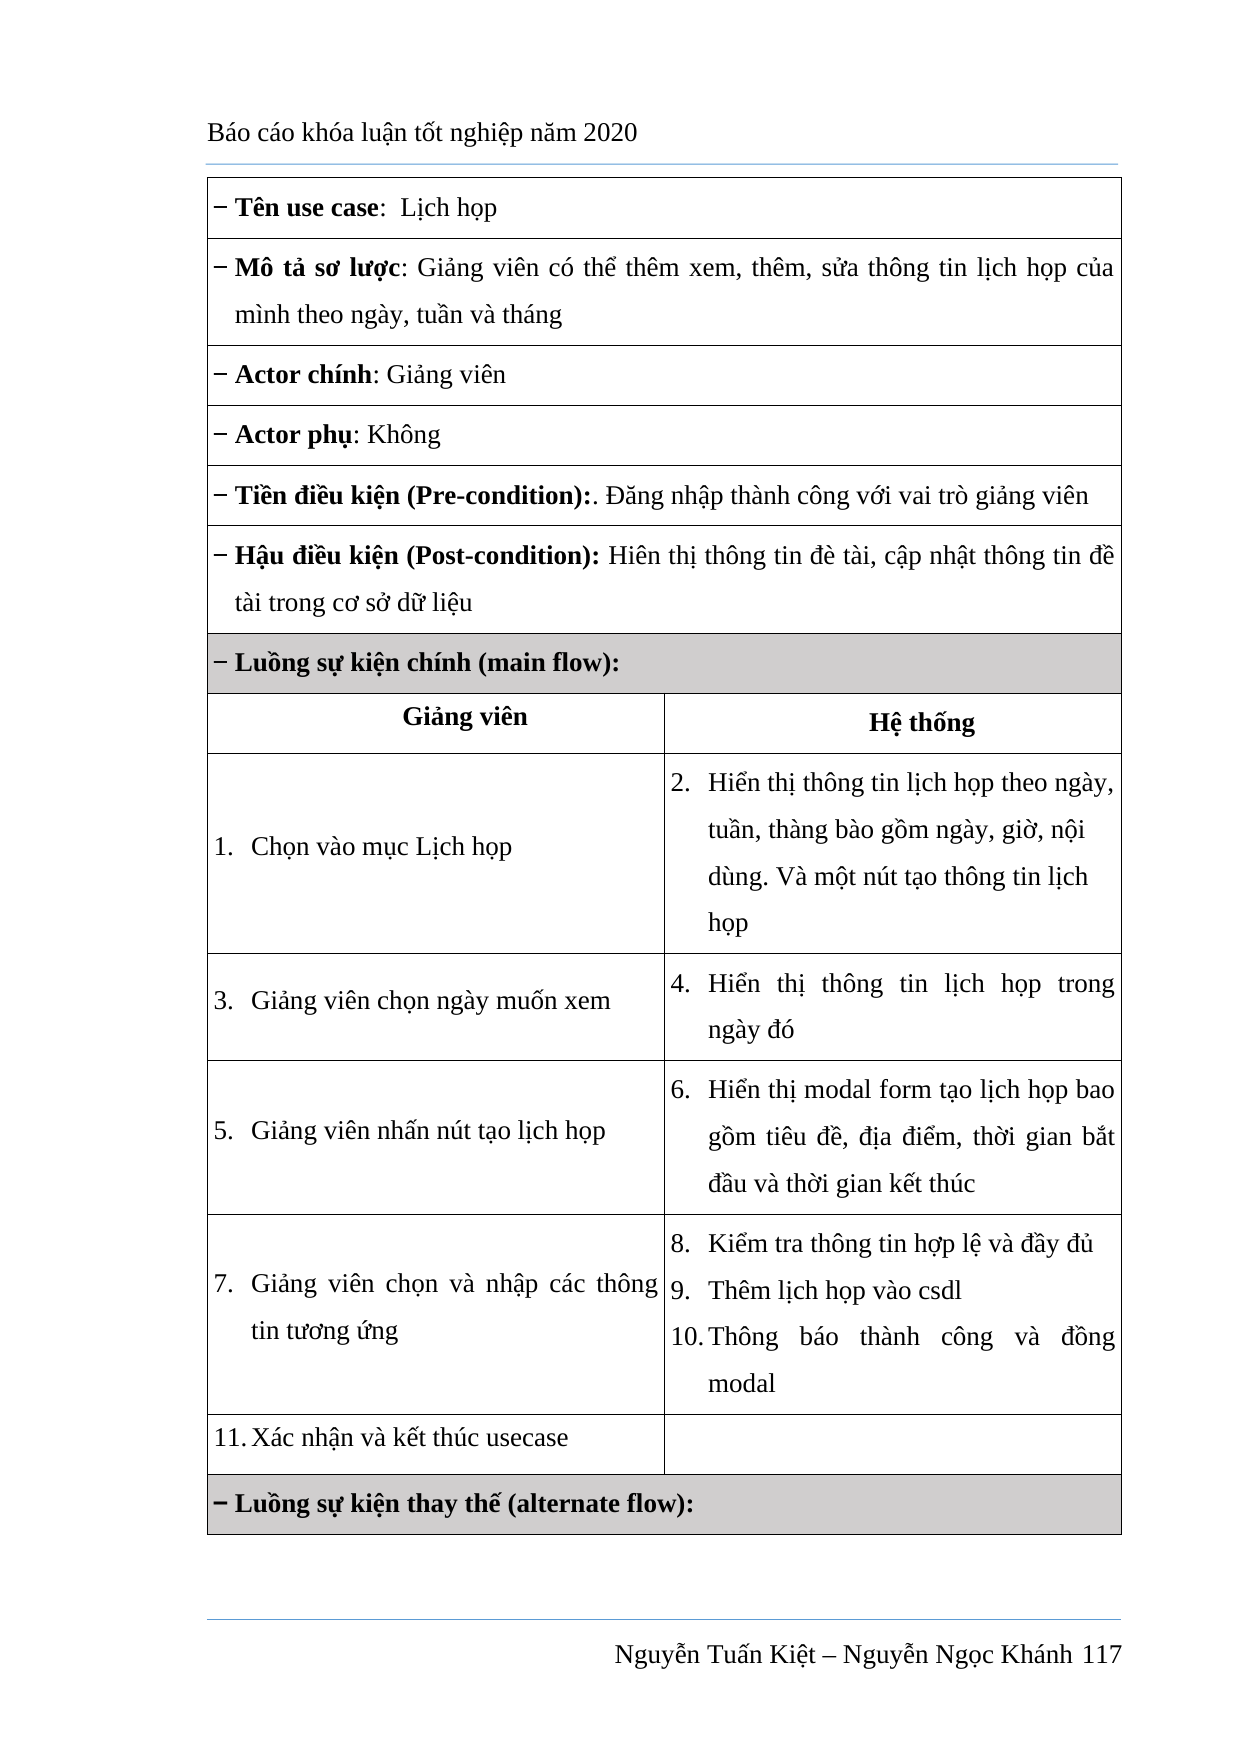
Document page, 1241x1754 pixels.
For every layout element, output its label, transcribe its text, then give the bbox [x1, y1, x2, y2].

table_cell [665, 1415, 1121, 1474]
table_cell Hiển thị modal form tạo lịch họp bao gồm tiêu đề, địa điểm, thời gian bắt đầu và thời gian kết thúc [665, 1061, 1121, 1213]
table_cell Kiểm tra thông tin hợp lệ và đầy đủ Thêm lịch họp vào csdl Thông báo thành công và đồng modal [665, 1215, 1121, 1414]
table_cell Giảng viên nhấn nút tạo lịch họp [208, 1061, 664, 1213]
table_cell Giảng viên chọn ngày muốn xem [208, 954, 664, 1060]
table_cell Hậu điều kiện (Post-condition): Hiên thị thông tin đè tài, cập nhật thông tin đề tài trong cơ sở dữ liệu [208, 526, 1121, 632]
table_header Tên use case: Lịch họp [208, 178, 1121, 237]
table_cell Actor phụ: Không [208, 406, 1121, 465]
table_cell Giảng viên chọn và nhập các thông tin tương ứng [208, 1215, 664, 1414]
table_cell Hiển thị thông tin lịch họp trong ngày đó [665, 954, 1121, 1060]
table_cell Actor chính: Giảng viên [208, 346, 1121, 405]
table_cell Mô tả sơ lược: Giảng viên có thể thêm xem, thêm, sửa thông tin lịch họp của mình theo ngày, tuần và tháng [208, 239, 1121, 344]
table_cell Chọn vào mục Lịch họp [208, 754, 664, 953]
table_cell Giảng viên [208, 694, 664, 753]
table_cell Luồng sự kiện chính (main flow): [208, 634, 1121, 693]
table_cell Hệ thống [665, 694, 1121, 753]
table_cell Hiển thị thông tin lịch họp theo ngày, tuần, thàng bào gồm ngày, giờ, nội dùng. Và một nút tạo thông tin lịch họp [665, 754, 1121, 953]
table_cell Tiền điều kiện (Pre-condition):. Đăng nhập thành công với vai trò giảng viên [208, 466, 1121, 525]
table_cell Xác nhận và kết thúc usecase [208, 1415, 664, 1474]
table_cell Luồng sự kiện thay thế (alternate flow): [208, 1475, 1121, 1534]
